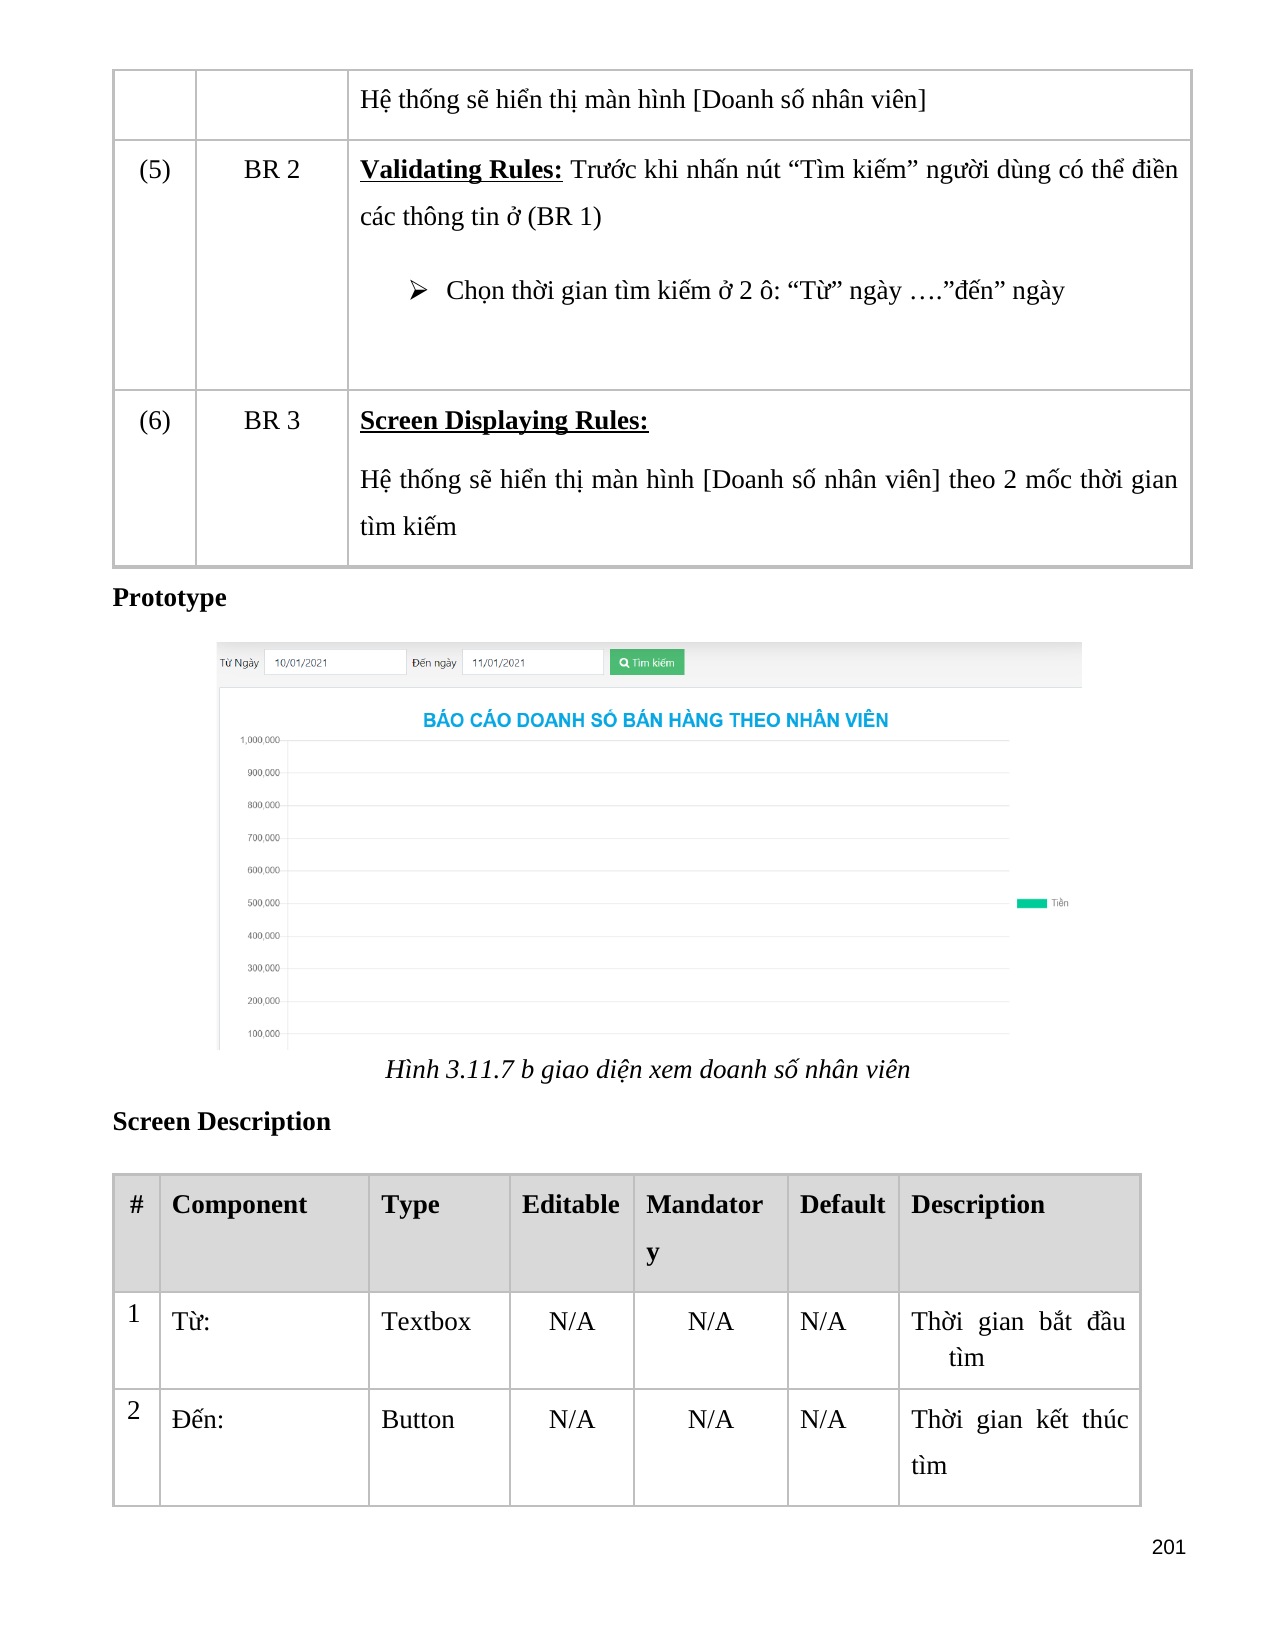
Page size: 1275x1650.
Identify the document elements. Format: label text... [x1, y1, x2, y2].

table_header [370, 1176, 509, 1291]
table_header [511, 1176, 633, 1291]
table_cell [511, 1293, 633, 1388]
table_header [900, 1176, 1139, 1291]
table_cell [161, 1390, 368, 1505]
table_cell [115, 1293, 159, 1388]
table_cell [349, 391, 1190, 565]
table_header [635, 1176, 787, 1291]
text Screen Description [112, 1105, 1186, 1136]
picture [216, 640, 1082, 1050]
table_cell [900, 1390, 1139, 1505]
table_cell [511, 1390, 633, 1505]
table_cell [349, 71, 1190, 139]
text Hình 3.11.7 b giao diện xem doanh số nhân viên [112, 1053, 1186, 1084]
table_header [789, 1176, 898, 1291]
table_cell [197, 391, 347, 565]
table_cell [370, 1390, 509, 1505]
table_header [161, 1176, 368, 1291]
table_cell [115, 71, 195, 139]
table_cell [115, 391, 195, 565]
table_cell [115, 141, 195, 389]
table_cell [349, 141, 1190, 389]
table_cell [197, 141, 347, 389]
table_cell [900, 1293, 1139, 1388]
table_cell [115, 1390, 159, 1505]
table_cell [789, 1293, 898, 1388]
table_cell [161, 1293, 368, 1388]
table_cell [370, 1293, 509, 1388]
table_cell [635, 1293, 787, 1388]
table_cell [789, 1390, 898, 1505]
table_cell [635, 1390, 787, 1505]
text Prototype [112, 581, 1186, 612]
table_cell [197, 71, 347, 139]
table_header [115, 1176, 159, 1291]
